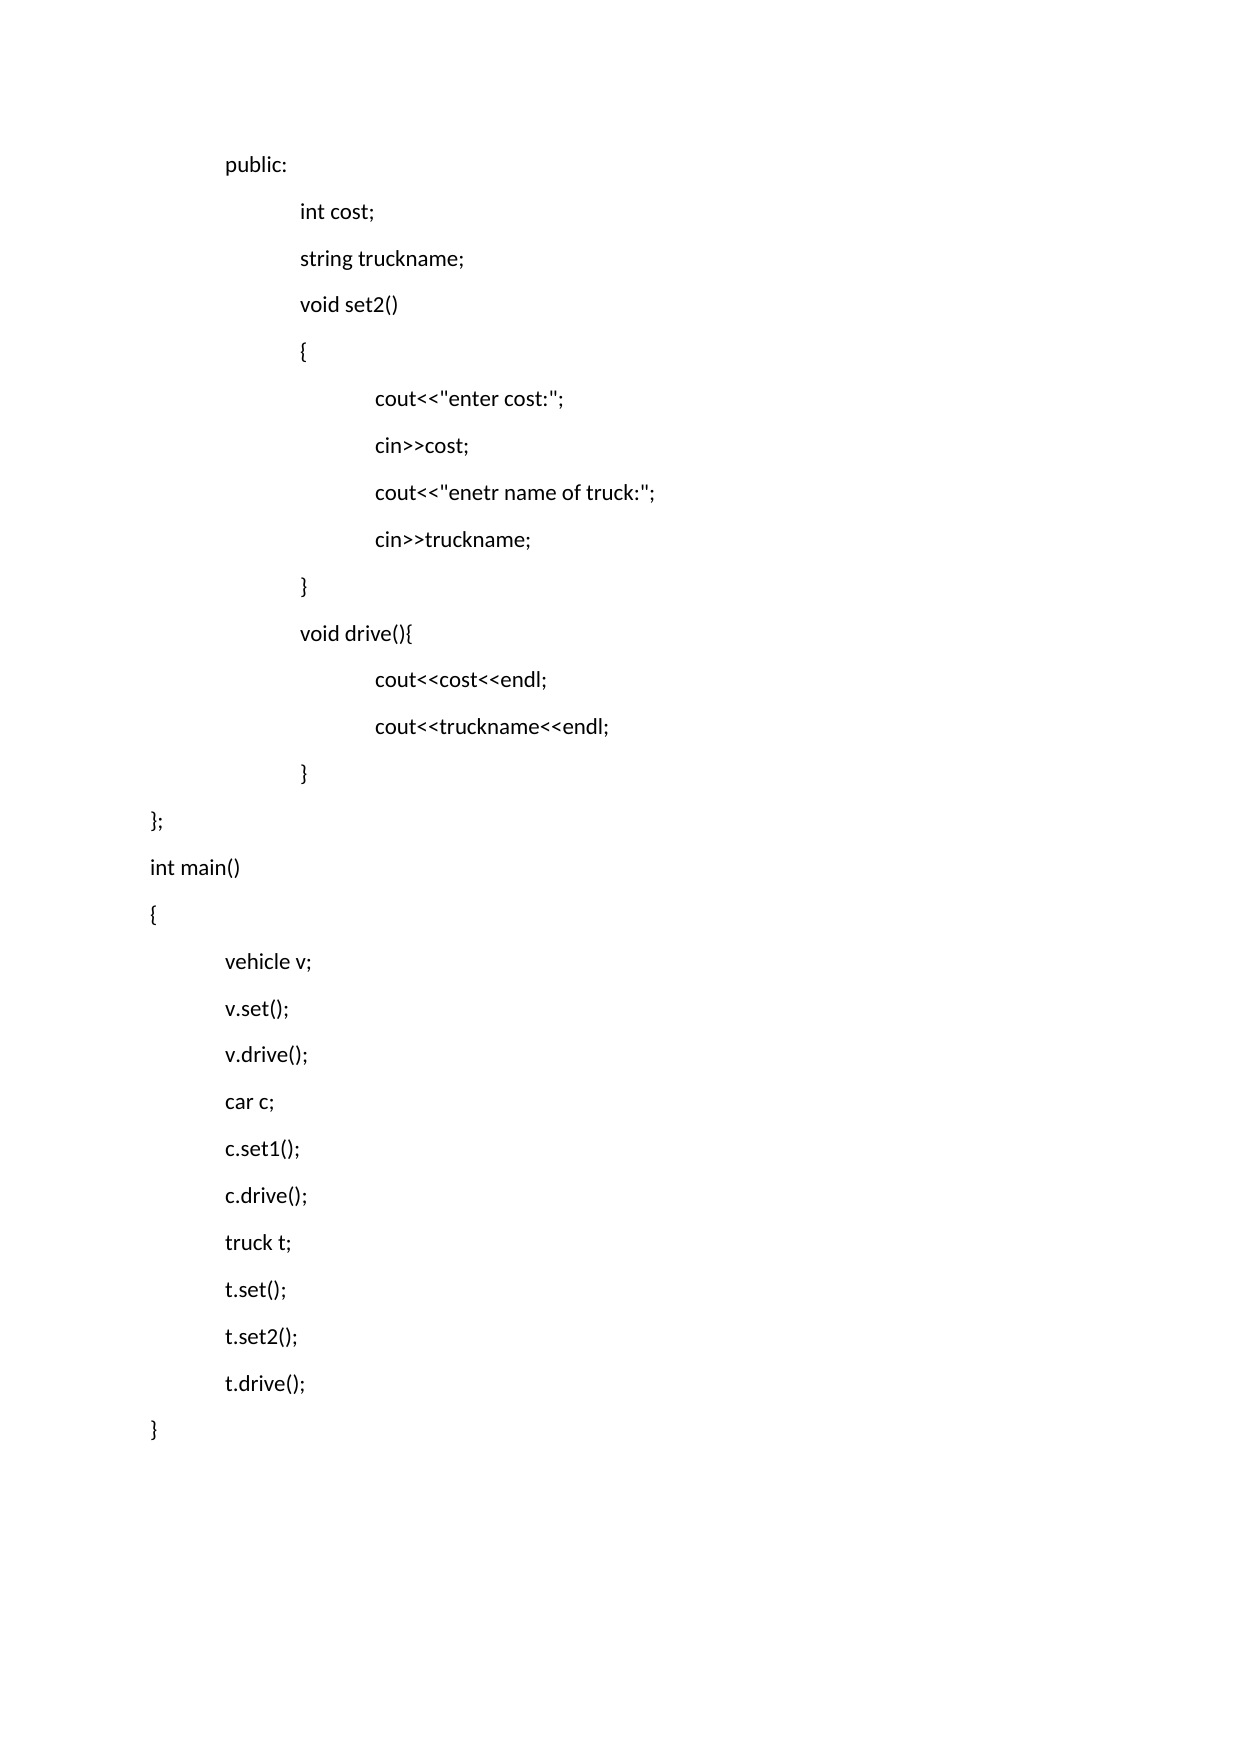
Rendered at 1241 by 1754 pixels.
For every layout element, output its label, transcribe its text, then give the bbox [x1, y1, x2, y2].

text int main() [150, 853, 1090, 881]
text }; [150, 806, 1090, 834]
text void drive(){ [150, 619, 1090, 647]
text cout<<"enter cost:"; [150, 384, 1090, 412]
text c.set1(); [150, 1134, 1090, 1162]
text t.drive(); [150, 1369, 1090, 1397]
text cout<<truckname<<endl; [150, 712, 1090, 741]
text void set2() [150, 291, 1090, 319]
text v.drive(); [150, 1041, 1090, 1069]
text cout<<"enetr name of truck:"; [150, 478, 1090, 506]
text { [150, 900, 1090, 928]
text } [150, 1416, 1090, 1444]
text cin>>truckname; [150, 525, 1090, 553]
text truck t; [150, 1228, 1090, 1256]
text public: [150, 150, 1090, 178]
text } [150, 572, 1090, 600]
text } [150, 759, 1090, 787]
text t.set(); [150, 1275, 1090, 1303]
text cout<<cost<<endl; [150, 666, 1090, 694]
text t.set2(); [150, 1322, 1090, 1350]
text vehicle v; [150, 947, 1090, 975]
text car c; [150, 1087, 1090, 1116]
text string truckname; [150, 244, 1090, 272]
text { [150, 337, 1090, 366]
text int cost; [150, 197, 1090, 225]
text c.drive(); [150, 1181, 1090, 1209]
text cin>>cost; [150, 431, 1090, 459]
text v.set(); [150, 994, 1090, 1022]
